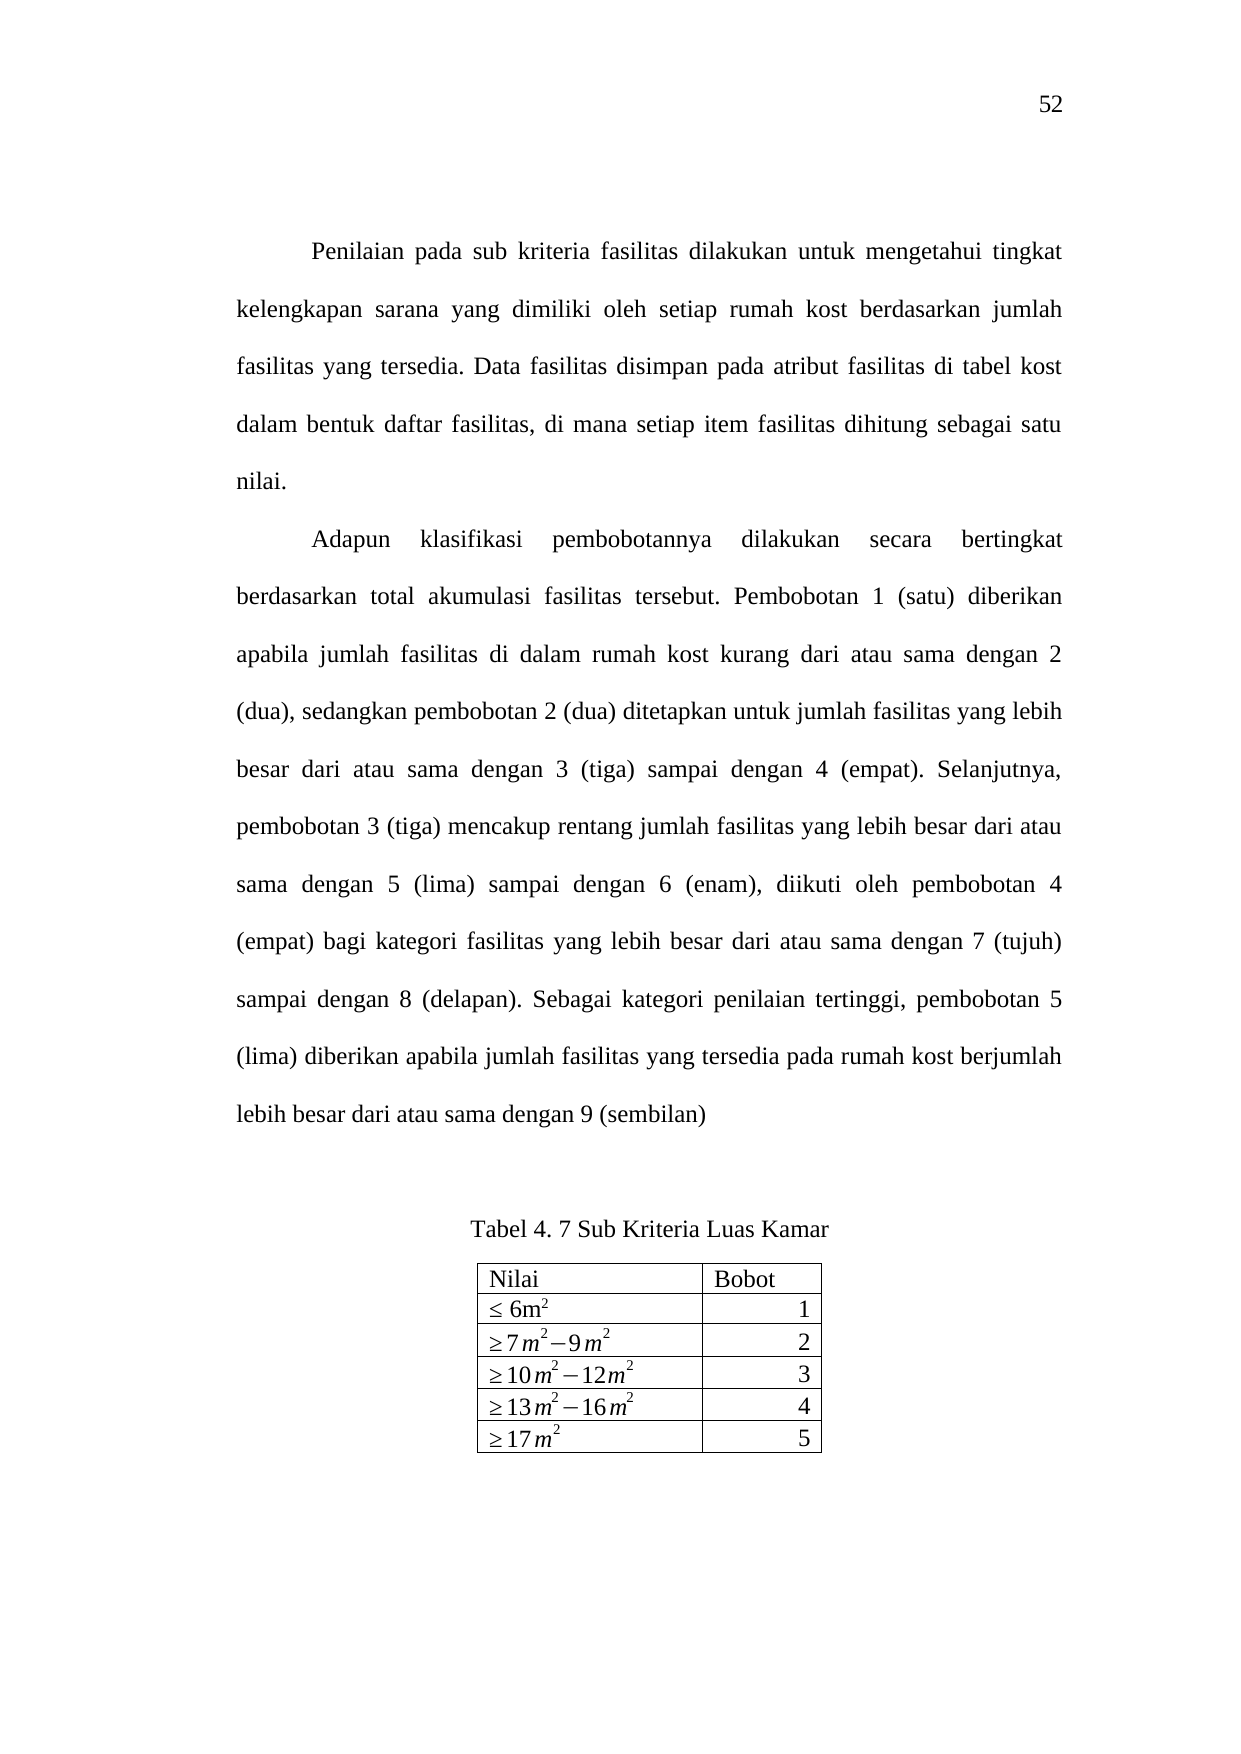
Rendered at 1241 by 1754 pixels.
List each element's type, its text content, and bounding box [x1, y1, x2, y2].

table_cell 3 [703, 1357, 821, 1388]
table_header Bobot [703, 1264, 821, 1293]
text Tabel 4. 7 Sub Kriteria Luas Kamar [236, 1214, 1063, 1242]
text Penilaian pada sub kriteria fasilitas dilakukan untuk mengetahui tingkat kelengkapan sarana yang dimiliki oleh setiap rumah kost berdasarkan jumlah fasilitas yang tersedia. Data fasilitas disimpan pada atribut fasilitas di tabel kost dalam bentuk daftar fasilitas, di mana setiap item fasilitas dihitung sebagai satu nilai. [236, 236, 1063, 495]
table_cell [478, 1421, 702, 1452]
table_cell [478, 1357, 702, 1388]
table_cell 6m2 [478, 1294, 702, 1323]
table_cell 1 [703, 1294, 821, 1323]
table_cell [478, 1324, 702, 1356]
table_cell 4 [703, 1389, 821, 1420]
table_cell [478, 1389, 702, 1420]
table_cell 2 [703, 1324, 821, 1356]
table_header Nilai [478, 1264, 702, 1293]
text Adapun klasifikasi pembobotannya dilakukan secara bertingkat berdasarkan total akumulasi fasilitas tersebut. Pembobotan 1 (satu) diberikan apabila jumlah fasilitas di dalam rumah kost kurang dari atau sama dengan 2 (dua), sedangkan pembobotan 2 (dua) ditetapkan untuk jumlah fasilitas yang lebih besar dari atau sama dengan 3 (tiga) sampai dengan 4 (empat). Selanjutnya, pembobotan 3 (tiga) mencakup rentang jumlah fasilitas yang lebih besar dari atau sama dengan 5 (lima) sampai dengan 6 (enam), diikuti oleh pembobotan 4 (empat) bagi kategori fasilitas yang lebih besar dari atau sama dengan 7 (tujuh) sampai dengan 8 (delapan). Sebagai kategori penilaian tertinggi, pembobotan 5 (lima) diberikan apabila jumlah fasilitas yang tersedia pada rumah kost berjumlah lebih besar dari atau sama dengan 9 (sembilan) [236, 524, 1063, 1127]
table_cell 5 [703, 1421, 821, 1452]
